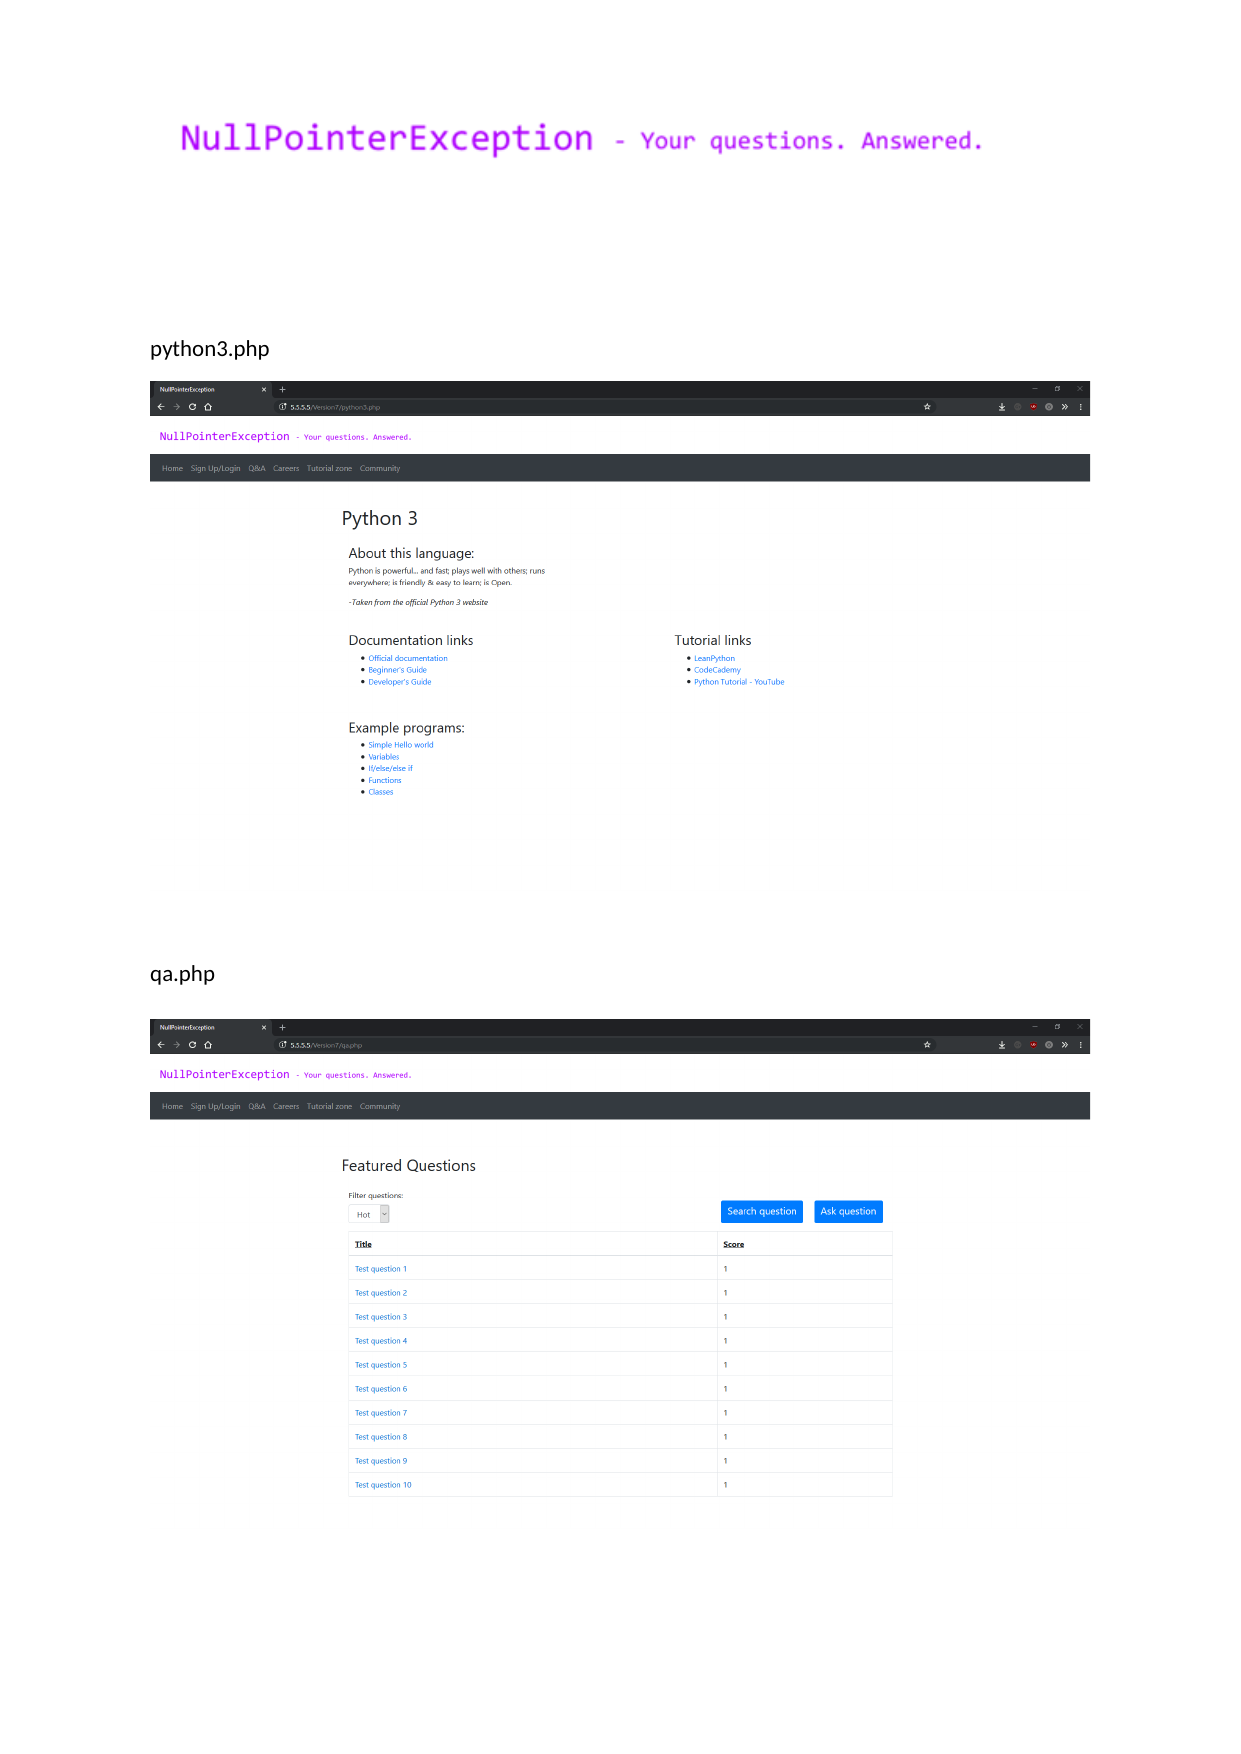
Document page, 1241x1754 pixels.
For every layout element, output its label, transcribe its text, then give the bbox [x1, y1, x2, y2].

picture [150, 381, 1091, 891]
text qa.php [150, 959, 1090, 987]
text python3.php [150, 334, 1090, 363]
picture [150, 1019, 1091, 1529]
picture [150, 73, 1091, 194]
